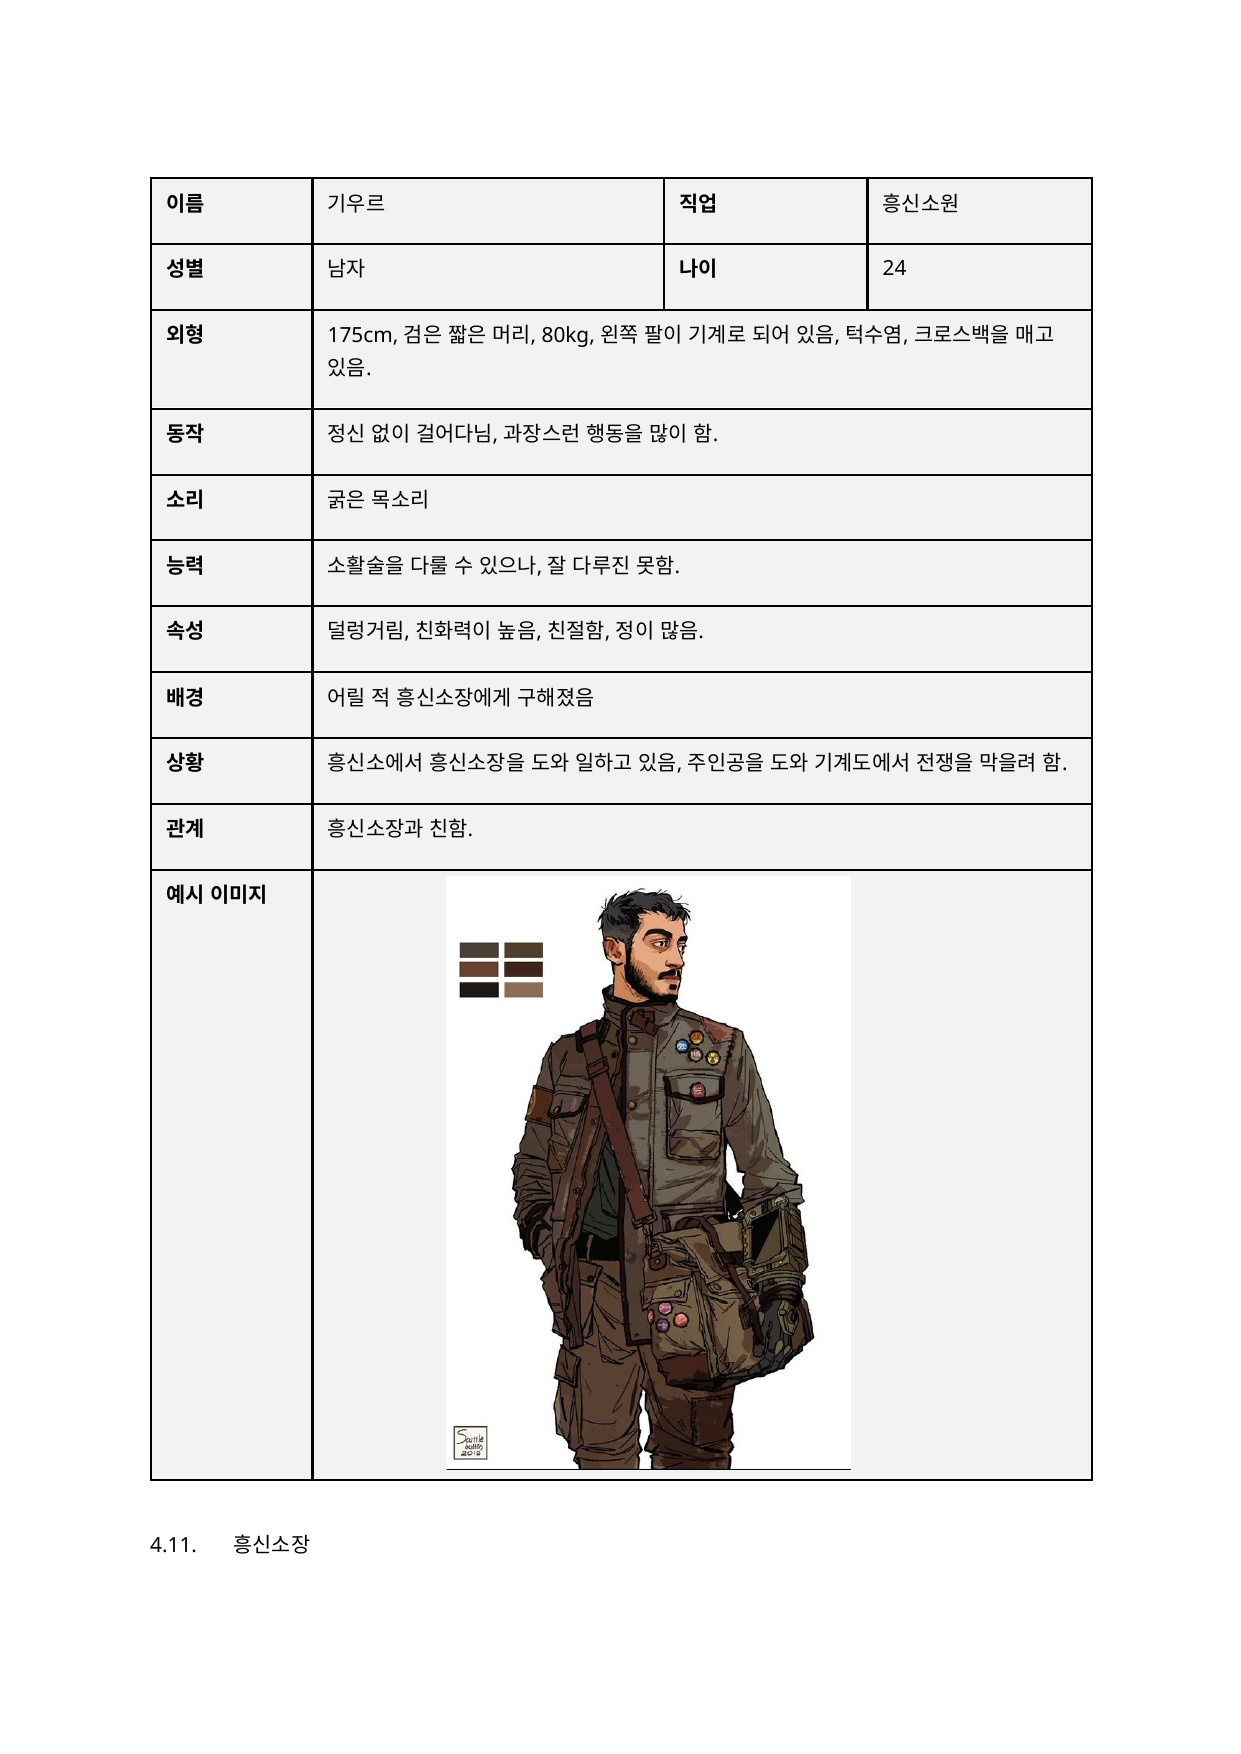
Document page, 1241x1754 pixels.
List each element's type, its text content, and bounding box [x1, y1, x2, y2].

table_header 직업 [665, 179, 866, 243]
table_cell 덜렁거림, 친화력이 높음, 친절함, 정이 많음. [314, 607, 1091, 671]
table_header 기우르 [314, 179, 663, 243]
table_cell [314, 871, 1091, 1479]
table_cell 흥신소장과 친함. [314, 805, 1091, 869]
table_cell 배경 [152, 673, 311, 737]
list 흥신소장 [150, 1529, 1090, 1559]
table_cell 175cm, 검은 짧은 머리, 80kg, 왼쪽 팔이 기계로 되어 있음, 턱수염, 크로스백을 매고 있음. [314, 311, 1091, 407]
table_cell 외형 [152, 311, 311, 407]
table_cell 굵은 목소리 [314, 476, 1091, 539]
table_cell 상황 [152, 739, 311, 803]
table_header 이름 [152, 179, 311, 243]
table_cell 속성 [152, 607, 311, 671]
table_cell 성별 [152, 245, 311, 309]
table_cell 동작 [152, 410, 311, 473]
table_cell 나이 [665, 245, 866, 309]
table_cell 24 [869, 245, 1091, 309]
table_cell 능력 [152, 541, 311, 605]
table_cell 관계 [152, 805, 311, 869]
table_cell 소리 [152, 476, 311, 539]
table_cell 남자 [314, 245, 663, 309]
table_cell 정신 없이 걸어다님, 과장스런 행동을 많이 함. [314, 410, 1091, 473]
table_cell 흥신소에서 흥신소장을 도와 일하고 있음, 주인공을 도와 기계도에서 전쟁을 막을려 함. [314, 739, 1091, 803]
table_cell 어릴 적 흥신소장에게 구해졌음 [314, 673, 1091, 737]
table_cell 소활술을 다룰 수 있으나, 잘 다루진 못함. [314, 541, 1091, 605]
table_cell 예시 이미지 [152, 871, 311, 1479]
picture [446, 876, 851, 1470]
table_header 흥신소원 [869, 179, 1091, 243]
